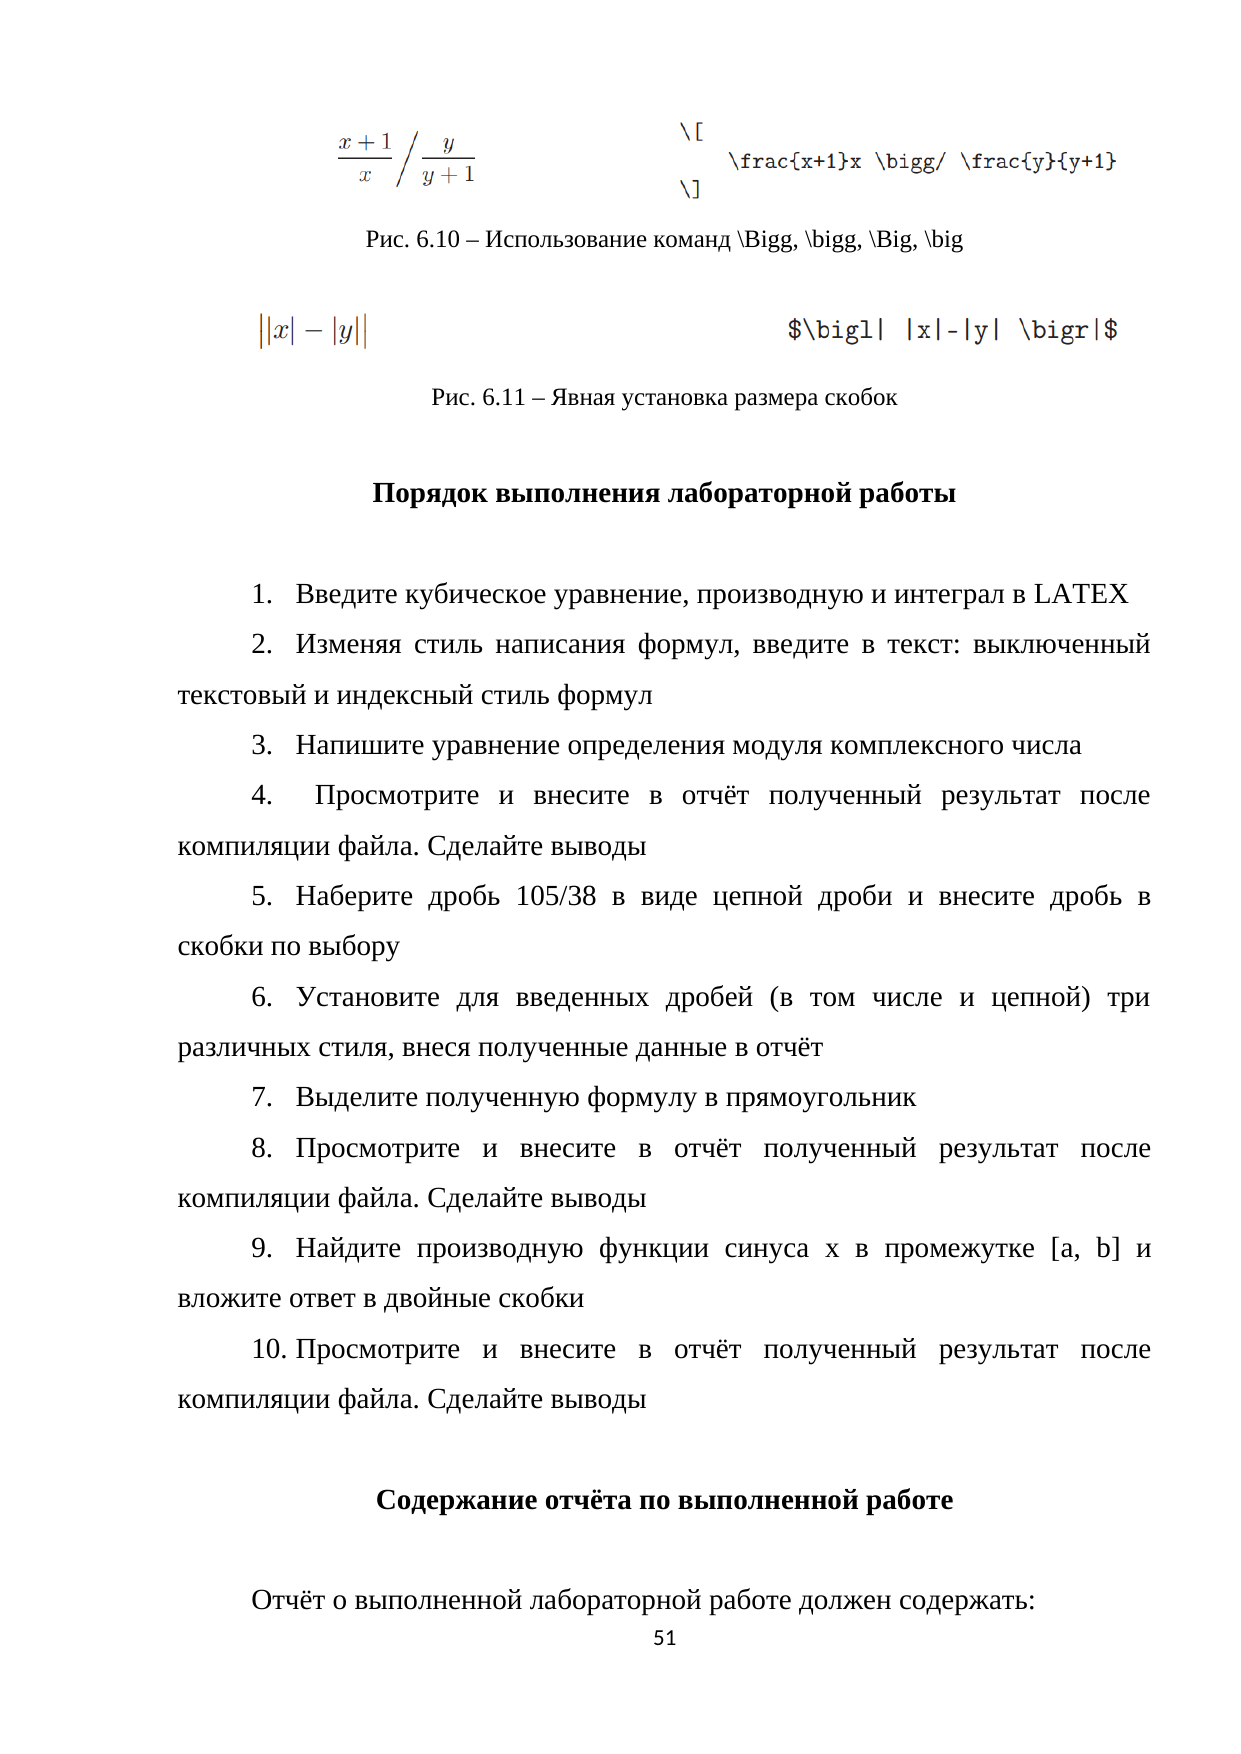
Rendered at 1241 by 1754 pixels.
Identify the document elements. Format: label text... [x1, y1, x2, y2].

list Введите кубическое уравнение, производную и интеграл в LATEX [177, 576, 1152, 610]
list Изменяя стиль написания формул, введите в текст: выключенный текстовый и индексный стиль формул [177, 627, 1152, 710]
text Содержание отчёта по выполненной работе [177, 1482, 1152, 1515]
text Порядок выполнения лабораторной работы [177, 476, 1152, 509]
text Рис. 6.11 – Явная установка размера скобок [177, 382, 1152, 411]
list Установите для введенных дробей (в том числе и цепной) три различных стиля, внеся полученные данные в отчёт [177, 979, 1152, 1063]
picture [242, 310, 1146, 369]
list Просмотрите и внесите в отчёт полученный результат после компиляции файла. Сделайте выводы [177, 777, 1152, 861]
text Отчёт о выполненной лабораторной работе должен содержать: [177, 1582, 1152, 1616]
picture [177, 118, 1202, 211]
list Найдите производную функции синуса x в промежутке [a, b] и вложите ответ в двойные скобки [177, 1230, 1152, 1314]
list Напишите уравнение определения модуля комплексного числа [177, 727, 1152, 761]
list Просмотрите и внесите в отчёт полученный результат после компиляции файла. Сделайте выводы [177, 1331, 1152, 1415]
list Наберите дробь 105/38 в виде цепной дроби и внесите дробь в скобки по выбору [177, 878, 1152, 962]
list Выделите полученную формулу в прямоугольник [177, 1079, 1152, 1113]
text Рис. 6.10 – Использование команд \Bigg, \bigg, \Big, \big [177, 224, 1152, 253]
list Просмотрите и внесите в отчёт полученный результат после компиляции файла. Сделайте выводы [177, 1130, 1152, 1213]
